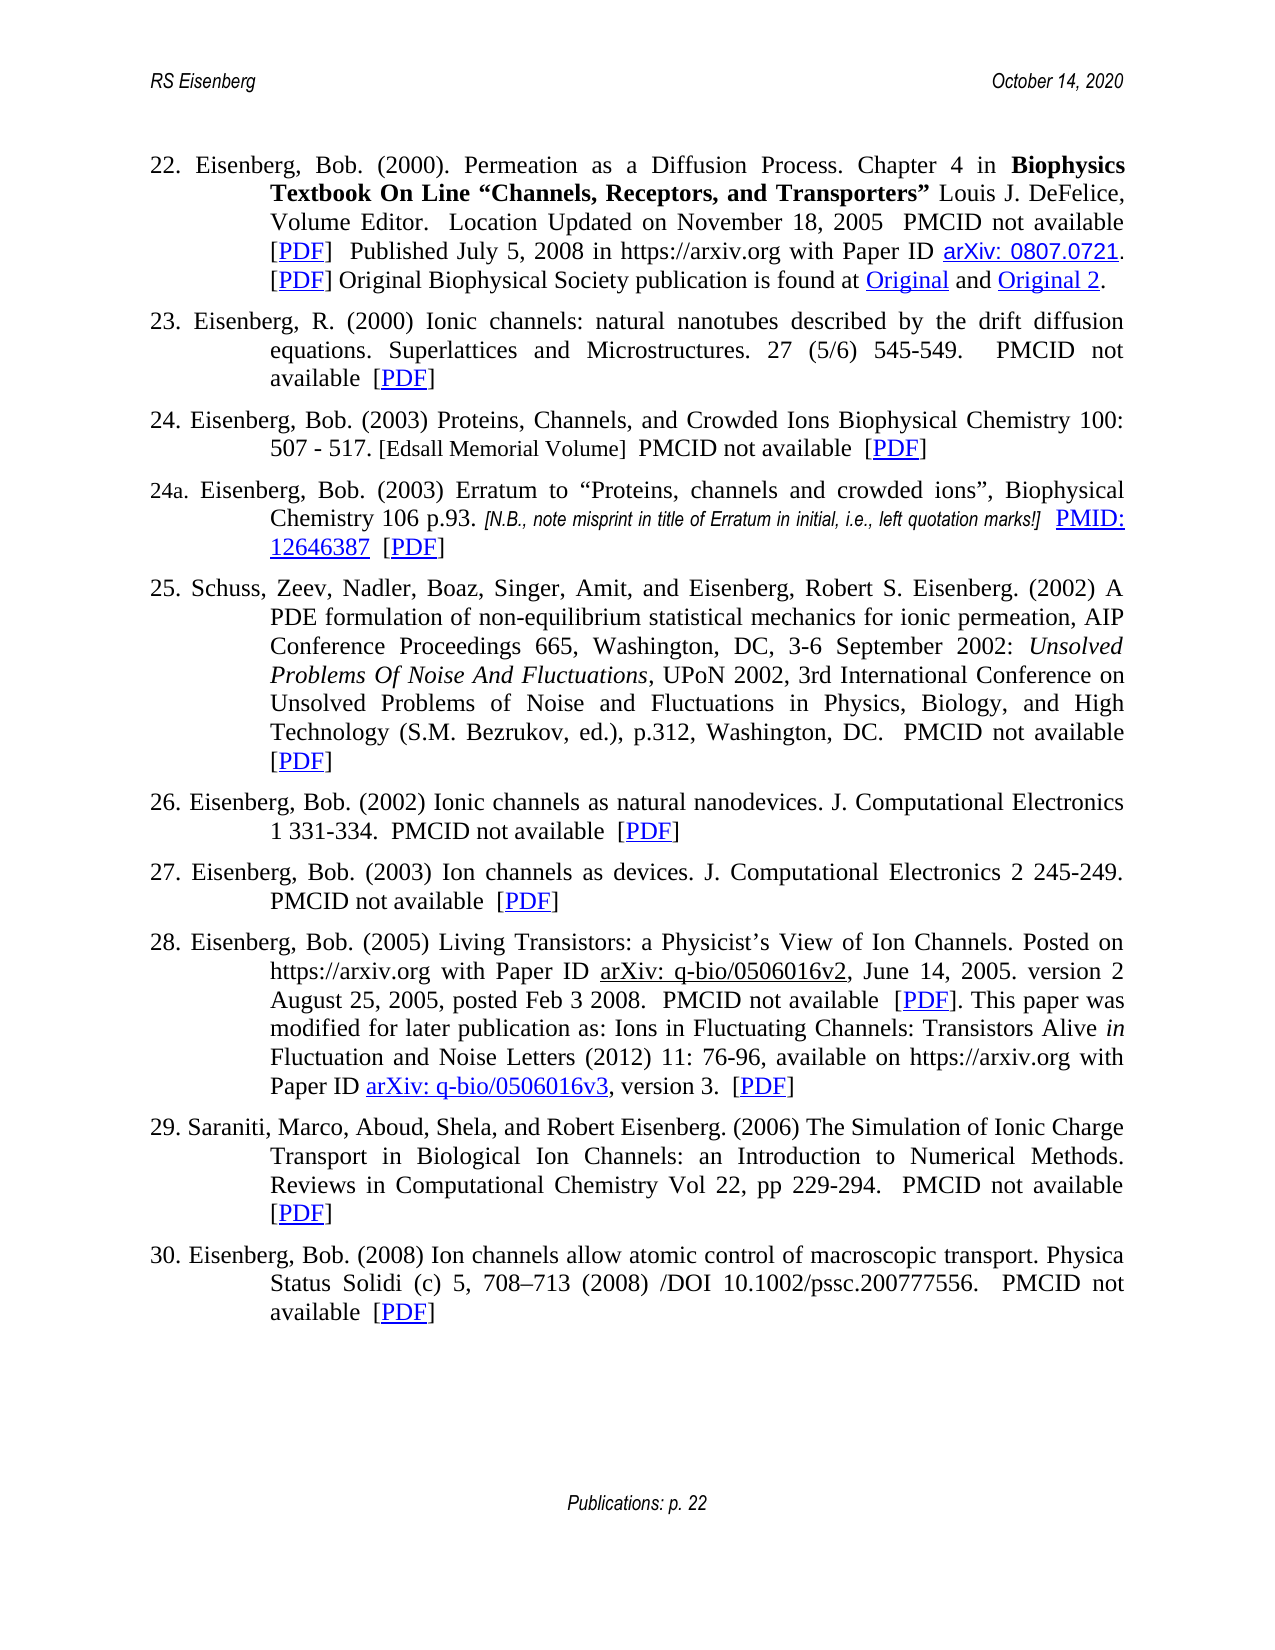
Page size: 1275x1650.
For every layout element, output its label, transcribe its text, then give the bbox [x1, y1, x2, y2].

text 23. Eisenberg, R. (2000) Ionic channels: natural nanotubes described by the drift diffusion equations. Superlattices and Microstructures. 27 (5/6) 545-549. PMCID not available [PDF] [150, 306, 1125, 392]
text 29. Saraniti, Marco, Aboud, Shela, and Robert Eisenberg. (2006) The Simulation of Ionic Charge Transport in Biological Ion Channels: an Introduction to Numerical Methods. Reviews in Computational Chemistry Vol 22, pp 229-294. PMCID not available [PDF] [150, 1112, 1125, 1227]
text 26. Eisenberg, Bob. (2002) Ionic channels as natural nanodevices. J. Computational Electronics 1 331-334. PMCID not available [PDF] [150, 787, 1125, 845]
text 22. Eisenberg, Bob. (2000). Permeation as a Diffusion Process. Chapter 4 in Biophysics Textbook On Line “Channels, Receptors, and Transporters” Louis J. DeFelice, Volume Editor. Location Updated on November 18, 2005 PMCID not available [PDF] Published July 5, 2008 in https://arxiv.org with Paper ID arXiv: 0807.0721. [PDF] Original Biophysical Society publication is found at Original and Original 2. [150, 150, 1125, 293]
text 25. Schuss, Zeev, Nadler, Boaz, Singer, Amit, and Eisenberg, Robert S. Eisenberg. (2002) A PDE formulation of non-equilibrium statistical mechanics for ionic permeation, AIP Conference Proceedings 665, Washington, DC, 3-6 September 2002: Unsolved Problems Of Noise And Fluctuations, UPoN 2002, 3rd International Conference on Unsolved Problems of Noise and Fluctuations in Physics, Biology, and High Technology (S.M. Bezrukov, ed.), p.312, Washington, DC. PMCID not available [PDF] [150, 573, 1125, 775]
text 24. Eisenberg, Bob. (2003) Proteins, Channels, and Crowded Ions Biophysical Chemistry 100: 507 - 517. [Edsall Memorial Volume] PMCID not available [PDF] [150, 405, 1125, 462]
text 27. Eisenberg, Bob. (2003) Ion channels as devices. J. Computational Electronics 2 245-249. PMCID not available [PDF] [150, 857, 1125, 915]
text 28. Eisenberg, Bob. (2005) Living Transistors: a Physicist’s View of Ion Channels. Posted on https://arxiv.org with Paper ID arXiv: q-bio/0506016v2, June 14, 2005. version 2 August 25, 2005, posted Feb 3 2008. PMCID not available [PDF]. This paper was modified for later publication as: Ions in Fluctuating Channels: Transistors Alive in Fluctuation and Noise Letters (2012) 11: 76-96, available on https://arxiv.org with Paper ID arXiv: q-bio/0506016v3, version 3. [PDF] [150, 927, 1125, 1100]
text 24a. Eisenberg, Bob. (2003) Erratum to “Proteins, channels and crowded ions”, Biophysical Chemistry 106 p.93. [N.B., note misprint in title of Erratum in initial, i.e., left quotation marks!] PMID: 12646387 [PDF] [150, 475, 1125, 561]
text 30. Eisenberg, Bob. (2008) Ion channels allow atomic control of macroscopic transport. Physica Status Solidi (c) 5, 708–713 (2008) /DOI 10.1002/pssc.200777556. PMCID not available [PDF] [150, 1240, 1125, 1326]
